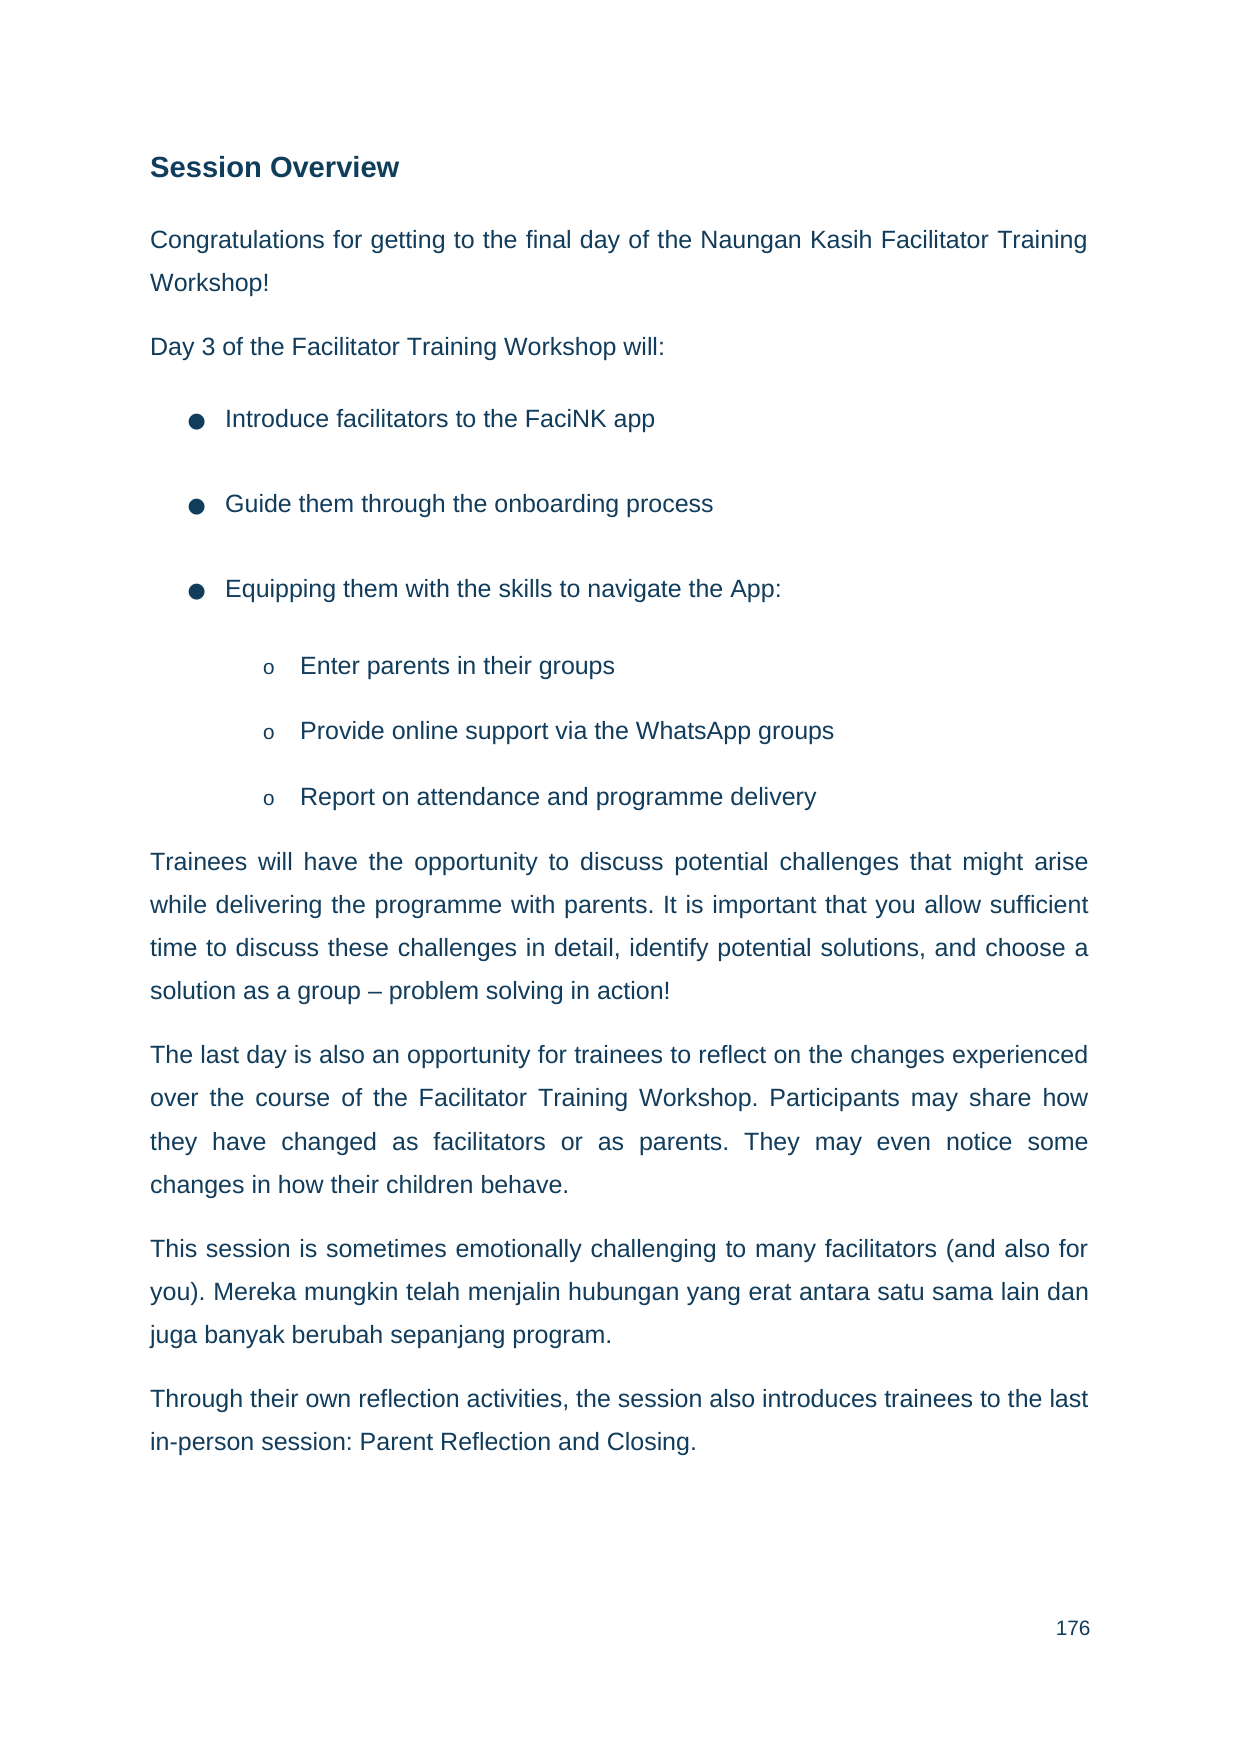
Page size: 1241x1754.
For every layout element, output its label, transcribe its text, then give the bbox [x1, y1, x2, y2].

list Report on attendance and programme delivery [262, 782, 1090, 811]
text Trainees will have the opportunity to discuss potential challenges that might arise while delivering the programme with parents. It is important that you allow sufficient time to discuss these challenges in detail, identify potential solutions, and choose a solution as a group – problem solving in action! [150, 847, 1090, 1005]
text The last day is also an opportunity for trainees to reflect on the changes experienced over the course of the Facilitator Training Workshop. Participants may share how they have changed as facilitators or as parents. They may even notice some changes in how their children behave. [150, 1040, 1090, 1198]
list Introduce facilitators to the FaciNK app [187, 396, 1090, 439]
subtitle Session Overview [150, 150, 1090, 183]
text Congratulations for getting to the final day of the Naungan Kasih Facilitator Training Workshop! [150, 225, 1090, 297]
text This session is sometimes emotionally challenging to many facilitators (and also for you). Mereka mungkin telah menjalin hubungan yang erat antara satu sama lain dan juga banyak berubah sepanjang program. [150, 1234, 1090, 1349]
text Through their own reflection activities, the session also introduces trainees to the last in-person session: Parent Reflection and Closing. [150, 1384, 1090, 1456]
list Equipping them with the skills to navigate the App: [187, 566, 1090, 609]
list Enter parents in their groups [262, 651, 1090, 681]
list Guide them through the onboarding process [187, 481, 1090, 524]
text Day 3 of the Facilitator Training Workshop will: [150, 332, 1090, 361]
list Provide online support via the WhatsApp groups [262, 716, 1090, 746]
